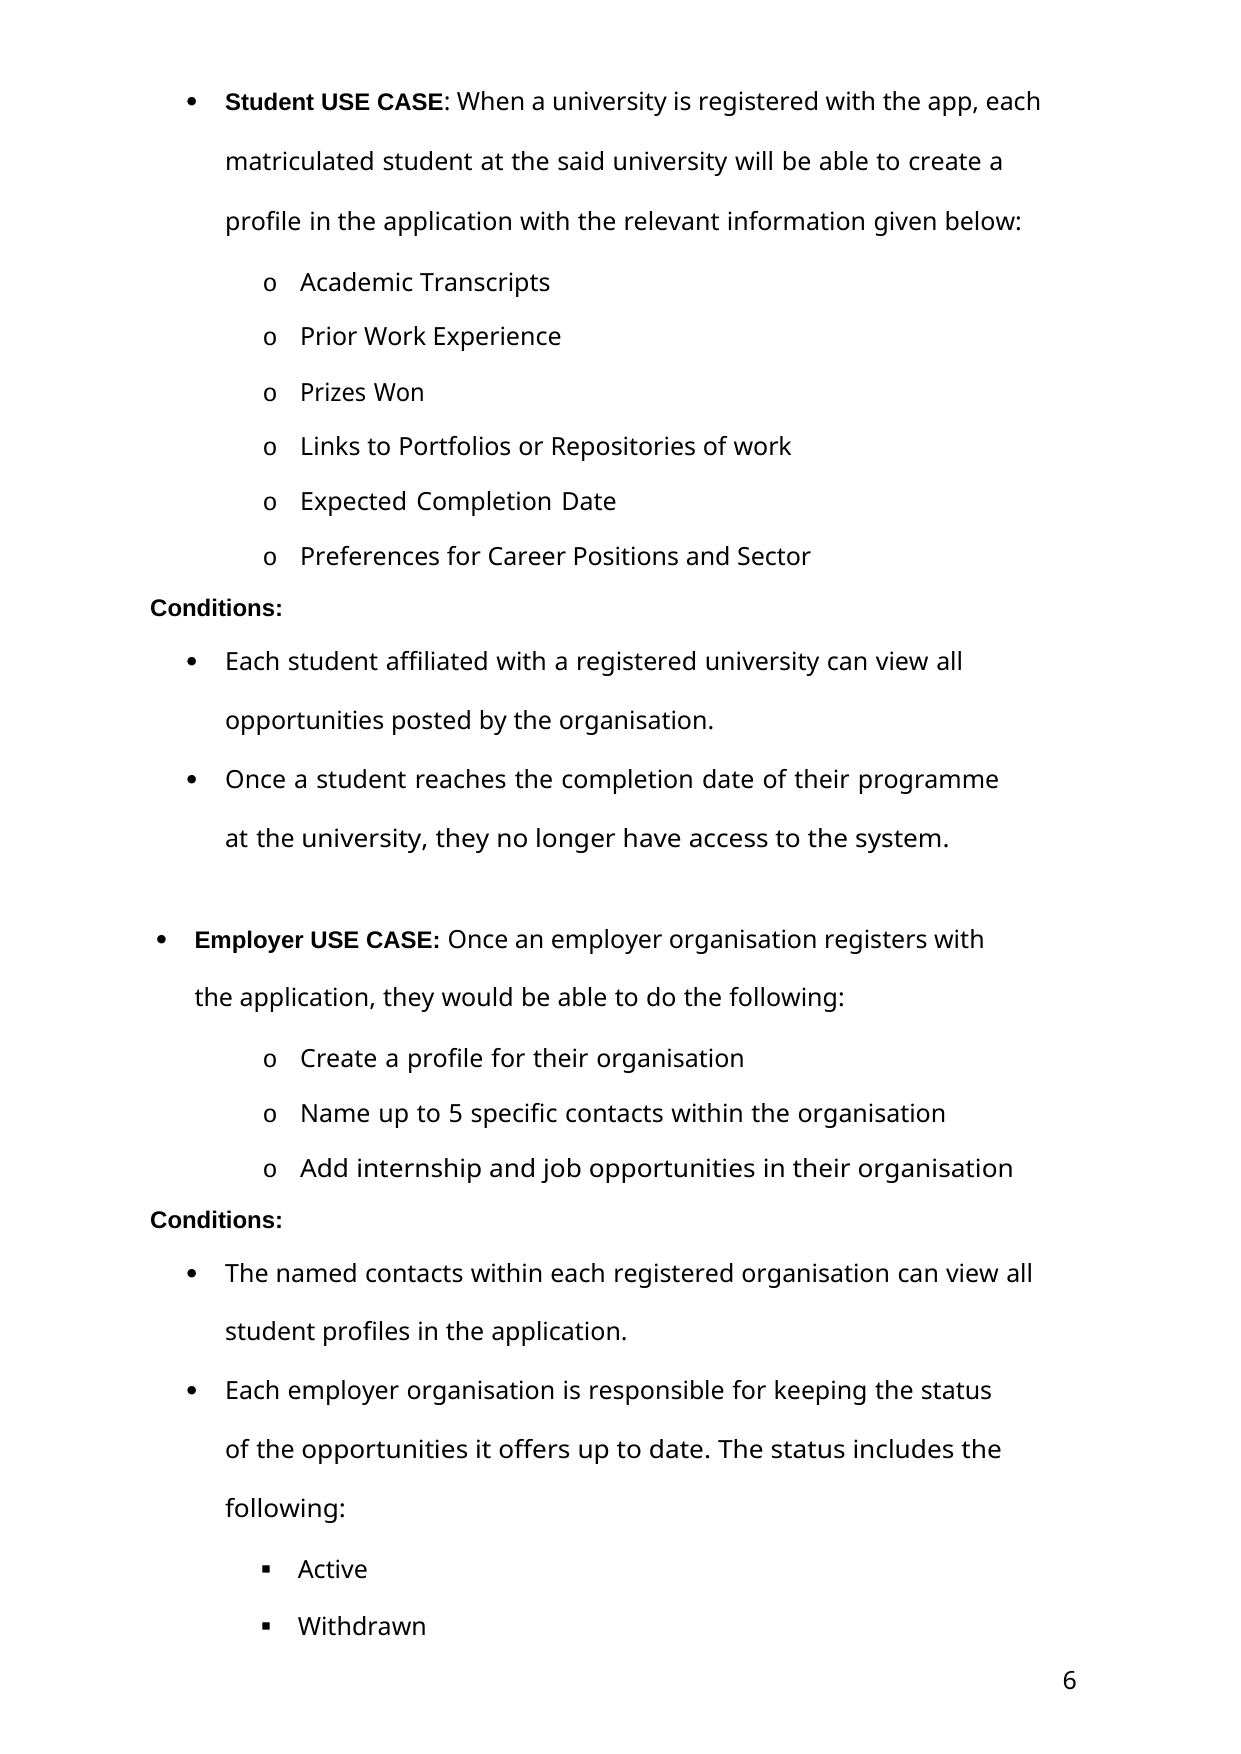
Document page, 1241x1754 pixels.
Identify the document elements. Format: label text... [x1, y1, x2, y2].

list Student USE CASE: When a university is registered with the app, each matriculated student at the said university will be able to create a profile in the application with the relevant information given below: [187, 83, 1057, 237]
list Each student affiliated with a registered university can view all opportunities posted by the organisation. [187, 643, 1071, 736]
list Prizes Won [262, 374, 1134, 408]
list Academic Transcripts [262, 264, 1134, 298]
list Links to Portfolios or Repositories of work [262, 429, 1134, 463]
text Conditions: [150, 594, 1134, 622]
list Prior Work Experience [262, 319, 1134, 353]
list Active [260, 1552, 1134, 1586]
list Create a profile for their organisation [262, 1041, 1134, 1075]
list Preferences for Career Positions and Sector [262, 539, 1134, 573]
list Withdrawn [260, 1608, 1134, 1642]
text Conditions: [150, 1206, 1134, 1233]
list Name up to 5 specific contacts within the organisation [262, 1095, 1134, 1130]
list Expected Completion Date [262, 484, 1134, 518]
list Once a student reaches the completion date of their programme at the university, they no longer have access to the system. [187, 762, 1020, 855]
list Employer USE CASE: Once an employer organisation registers with the application, they would be able to do the following: [157, 921, 991, 1014]
list The named contacts within each registered organisation can view all student profiles in the application. [187, 1255, 1077, 1348]
list Each employer organisation is responsible for keeping the status of the opportunities it offers up to date. The status includes the following: [187, 1373, 1018, 1525]
list Add internship and job opportunities in their organisation [262, 1151, 1134, 1185]
